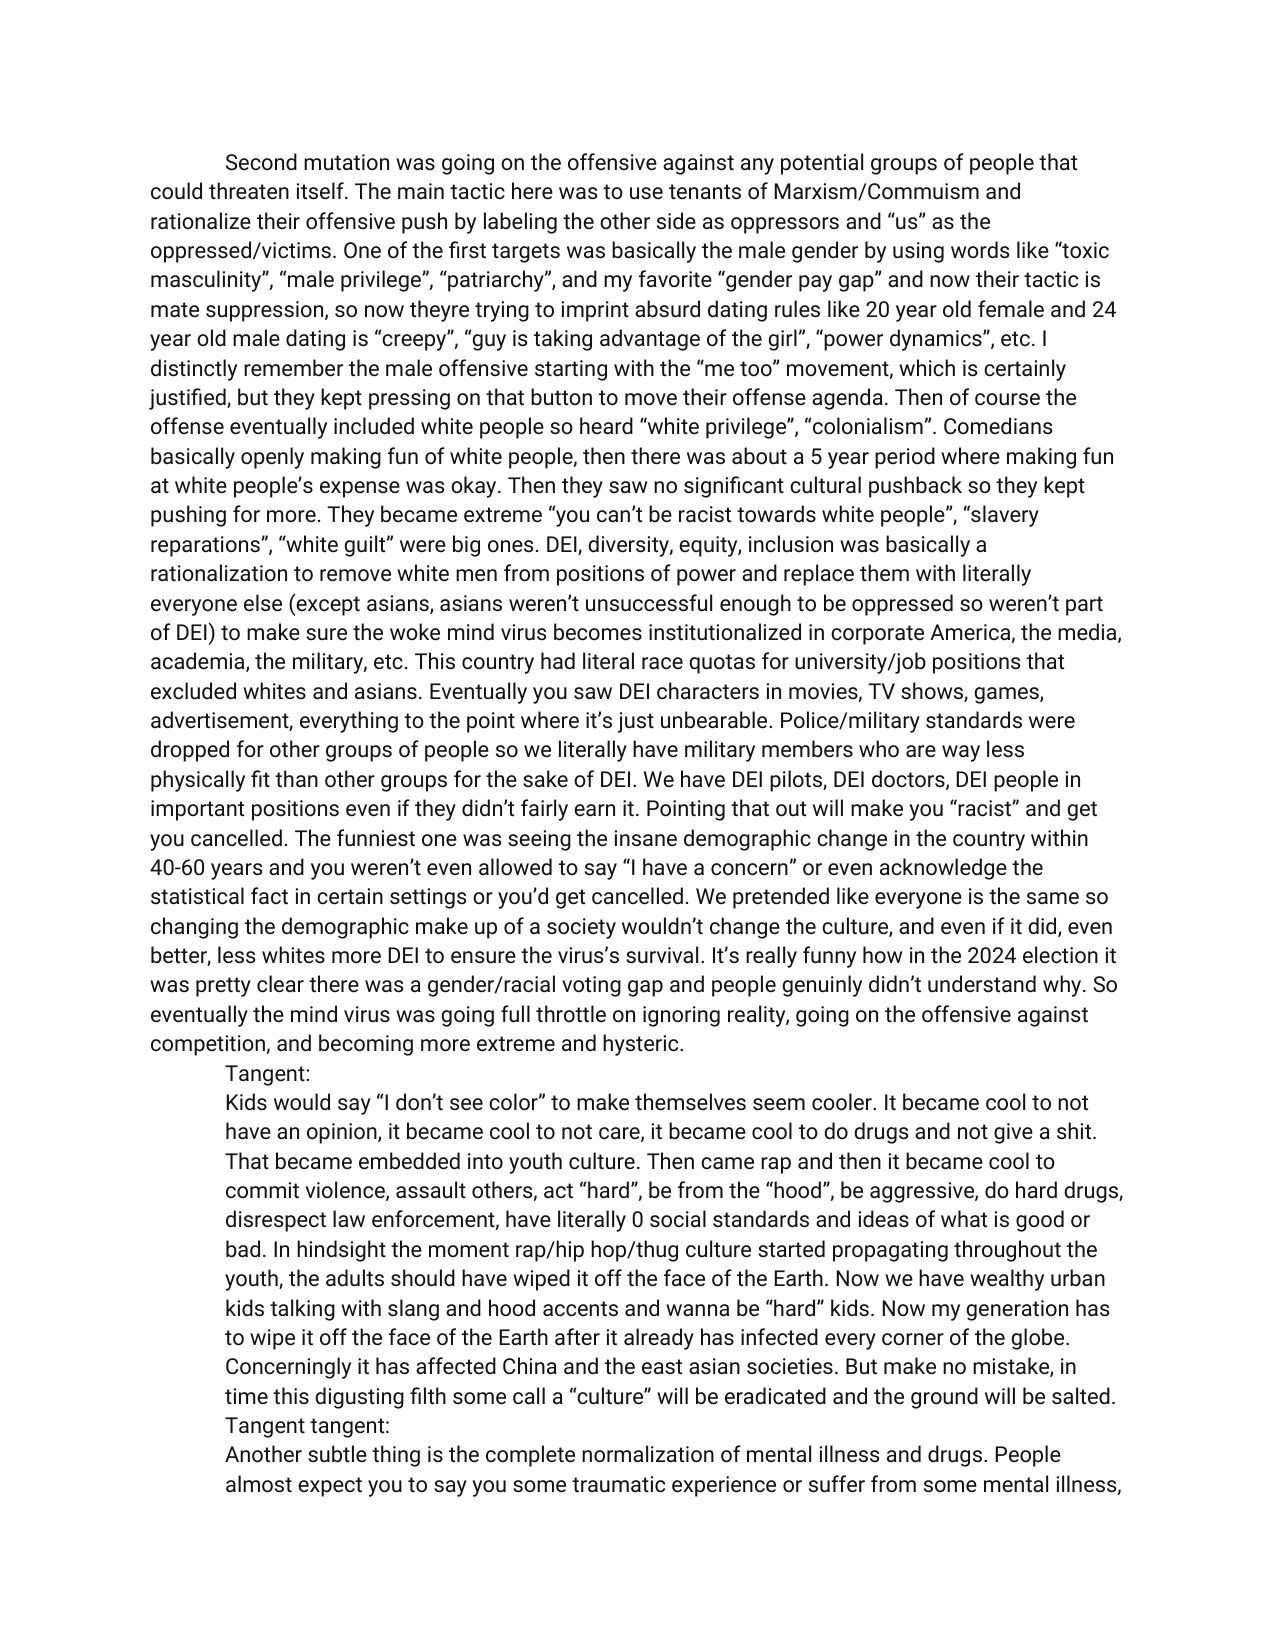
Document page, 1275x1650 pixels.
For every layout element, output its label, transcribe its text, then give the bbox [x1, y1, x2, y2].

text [225, 1442, 1125, 1497]
text Tangent: [150, 1061, 1125, 1086]
text Kids would say “I don’t see color” to make themselves seem cooler. It became cool to not have an opinion, it became cool to not care, it became cool to do drugs and not give a shit. That became embedded into youth culture. Then came rap and then it became cool to commit violence, assault others, act “hard”, be from the “hood”, be aggressive, do hard drugs, disrespect law enforcement, have literally 0 social standards and ideas of what is good or bad. In hindsight the moment rap/hip hop/thug culture started propagating throughout the youth, the adults should have wiped it off the face of the Earth. Now we have wealthy urban kids talking with slang and hood accents and wanna be “hard” kids. Now my generation has to wipe it off the face of the Earth after it already has infected every corner of the globe. Concerningly it has affected China and the east asian societies. But make no mistake, in time this digusting filth some call a “culture” will be eradicated and the ground will be salted. [225, 1090, 1125, 1409]
text Tangent tangent: [225, 1413, 1125, 1439]
text Second mutation was going on the offensive against any potential groups of people that could threaten itself. The main tactic here was to use tenants of Marxism/Commuism and rationalize their offensive push by labeling the other side as oppressors and “us” as the oppressed/victims. One of the first targets was basically the male gender by using words like “toxic masculinity”, “male privilege”, “patriarchy”, and my favorite “gender pay gap” and now their tactic is mate suppression, so now theyre trying to imprint absurd dating rules like 20 year old female and 24 year old male dating is “creepy”, “guy is taking advantage of the girl”, “power dynamics”, etc. I distinctly remember the male offensive starting with the “me too” movement, which is certainly justified, but they kept pressing on that button to move their offense agenda. Then of course the offense eventually included white people so heard “white privilege”, “colonialism”. Comedians basically openly making fun of white people, then there was about a 5 year period where making fun at white people’s expense was okay. Then they saw no significant cultural pushback so they kept pushing for more. They became extreme “you can’t be racist towards white people”, “slavery reparations”, “white guilt” were big ones. DEI, diversity, equity, inclusion was basically a rationalization to remove white men from positions of power and replace them with literally everyone else (except asians, asians weren’t unsuccessful enough to be oppressed so weren’t part of DEI) to make sure the woke mind virus becomes institutionalized in corporate America, the media, academia, the military, etc. This country had literal race quotas for university/job positions that excluded whites and asians. Eventually you saw DEI characters in movies, TV shows, games, advertisement, everything to the point where it’s just unbearable. Police/military standards were dropped for other groups of people so we literally have military members who are way less physically fit than other groups for the sake of DEI. We have DEI pilots, DEI doctors, DEI people in important positions even if they didn’t fairly earn it. Pointing that out will make you “racist” and get you cancelled. The funniest one was seeing the insane demographic change in the country within 40-60 years and you weren’t even allowed to say “I have a concern” or even acknowledge the statistical fact in certain settings or you’d get cancelled. We pretended like everyone is the same so changing the demographic make up of a society wouldn’t change the culture, and even if it did, even better, less whites more DEI to ensure the virus’s survival. It’s really funny how in the 2024 election it was pretty clear there was a gender/racial voting gap and people genuinly didn’t understand why. So eventually the mind virus was going full throttle on ignoring reality, going on the offensive against competition, and becoming more extreme and hysteric. [150, 150, 1125, 1057]
